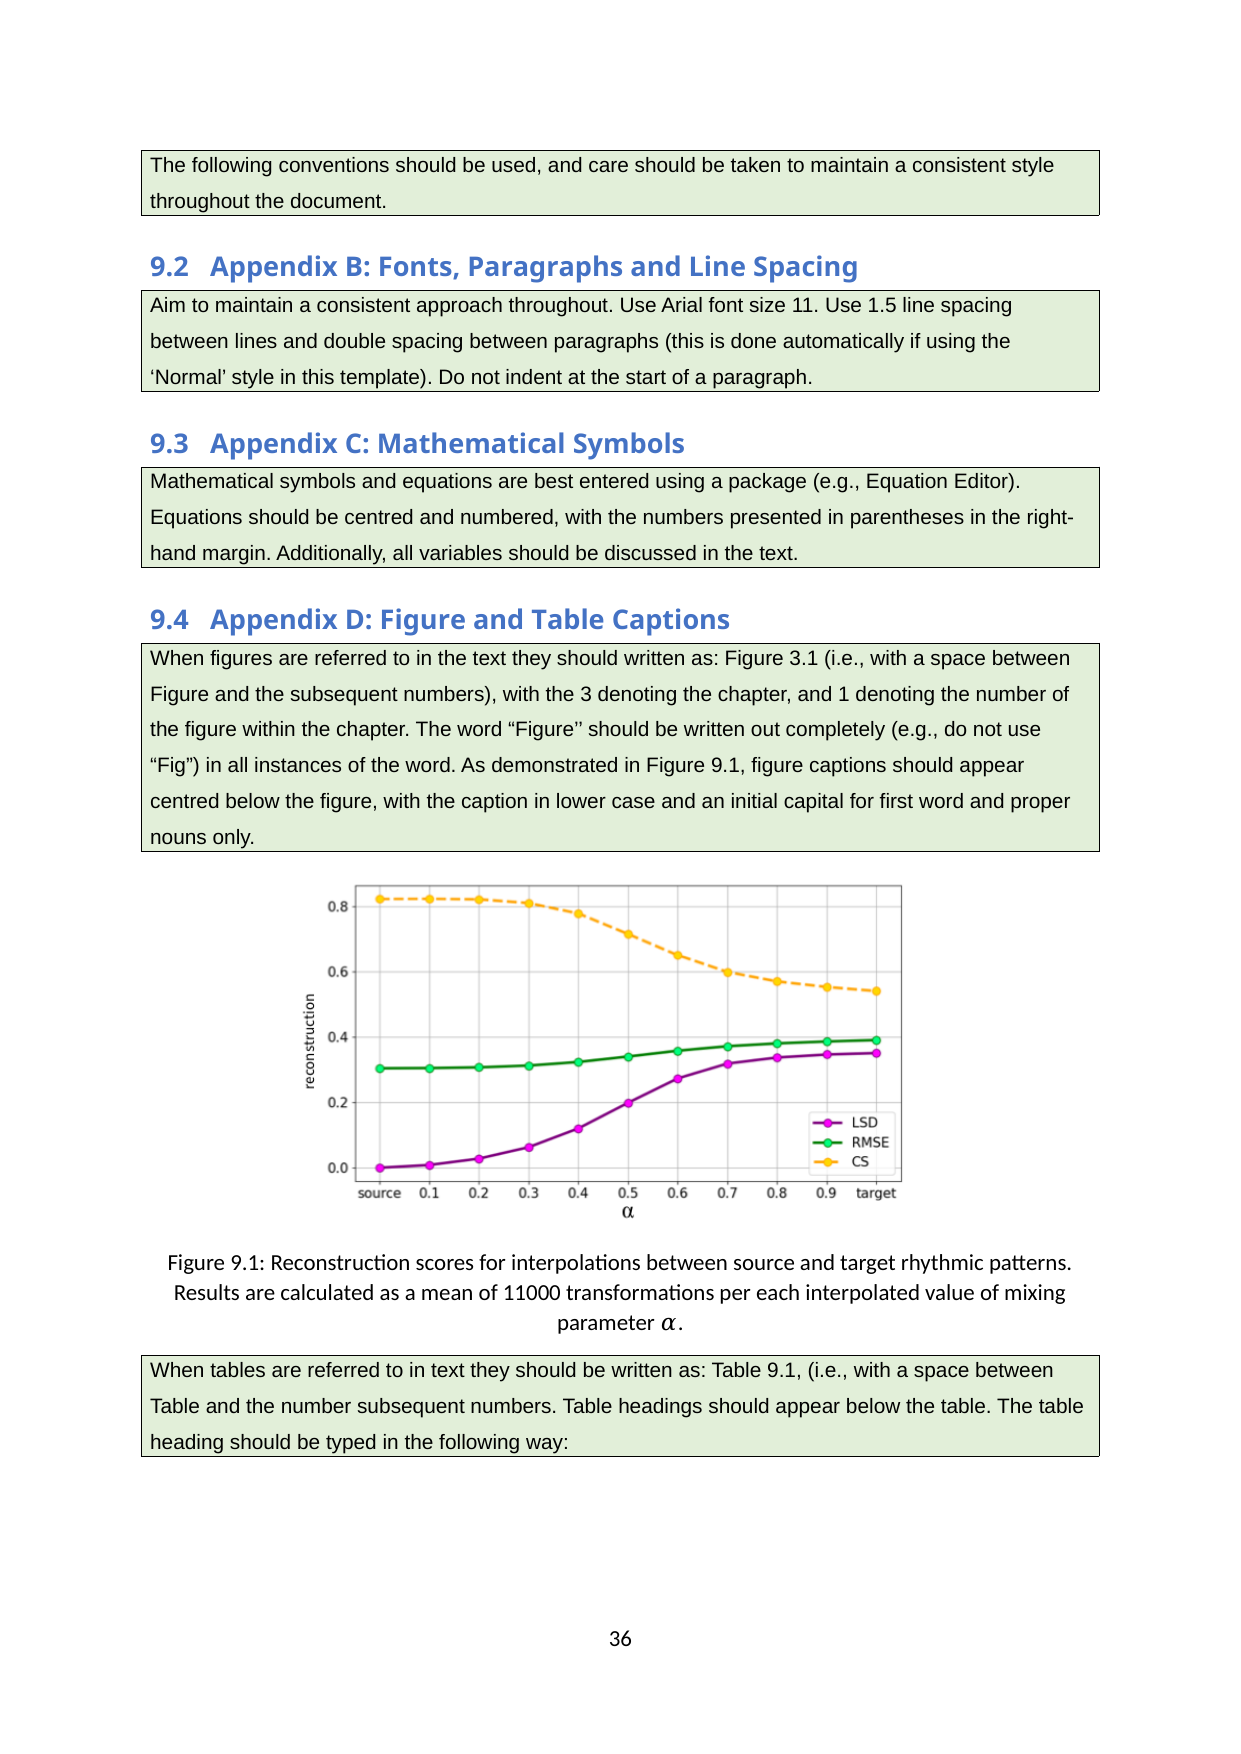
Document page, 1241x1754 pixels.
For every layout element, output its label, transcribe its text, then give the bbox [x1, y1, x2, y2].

text When figures are referred to in the text they should written as: Figure 3.1 (i.e., with a space between Figure and the subsequent numbers), with the 3 denoting the chapter, and 1 denoting the number of the figure within the chapter. The word “Figure’’ should be written out completely (e.g., do not use “Fig”) in all instances of the word. As demonstrated in Figure 9.1, figure captions should appear centred below the figure, with the caption in lower case and an initial capital for first word and proper nouns only. [142, 644, 1099, 851]
text The following conventions should be used, and care should be taken to maintain a consistent style throughout the document. [142, 151, 1099, 215]
text Figure 9.1: Reconstruction scores for interpolations between source and target rhythmic patterns. Results are calculated as a mean of 11000 transformations per each interpolated value of mixing parameter 𝛼. [150, 1248, 1090, 1337]
subtitle Appendix D: Figure and Table Captions [150, 600, 1090, 637]
text Mathematical symbols and equations are best entered using a package (e.g., Equation Editor). Equations should be centred and numbered, with the numbers presented in parentheses in the right-hand margin. Additionally, all variables should be discussed in the text. [142, 468, 1099, 567]
picture [289, 880, 951, 1229]
subtitle Appendix C: Mathematical Symbols [150, 424, 1090, 461]
text When tables are referred to in text they should be written as: Table 9.1, (i.e., with a space between Table and the number subsequent numbers. Table headings should appear below the table. The table heading should be typed in the following way: [142, 1356, 1099, 1456]
text Aim to maintain a consistent approach throughout. Use Arial font size 11. Use 1.5 line spacing between lines and double spacing between paragraphs (this is done automatically if using the ‘Normal’ style in this template). Do not indent at the start of a paragraph. [142, 291, 1099, 391]
subtitle Appendix B: Fonts, Paragraphs and Line Spacing [150, 248, 1090, 285]
